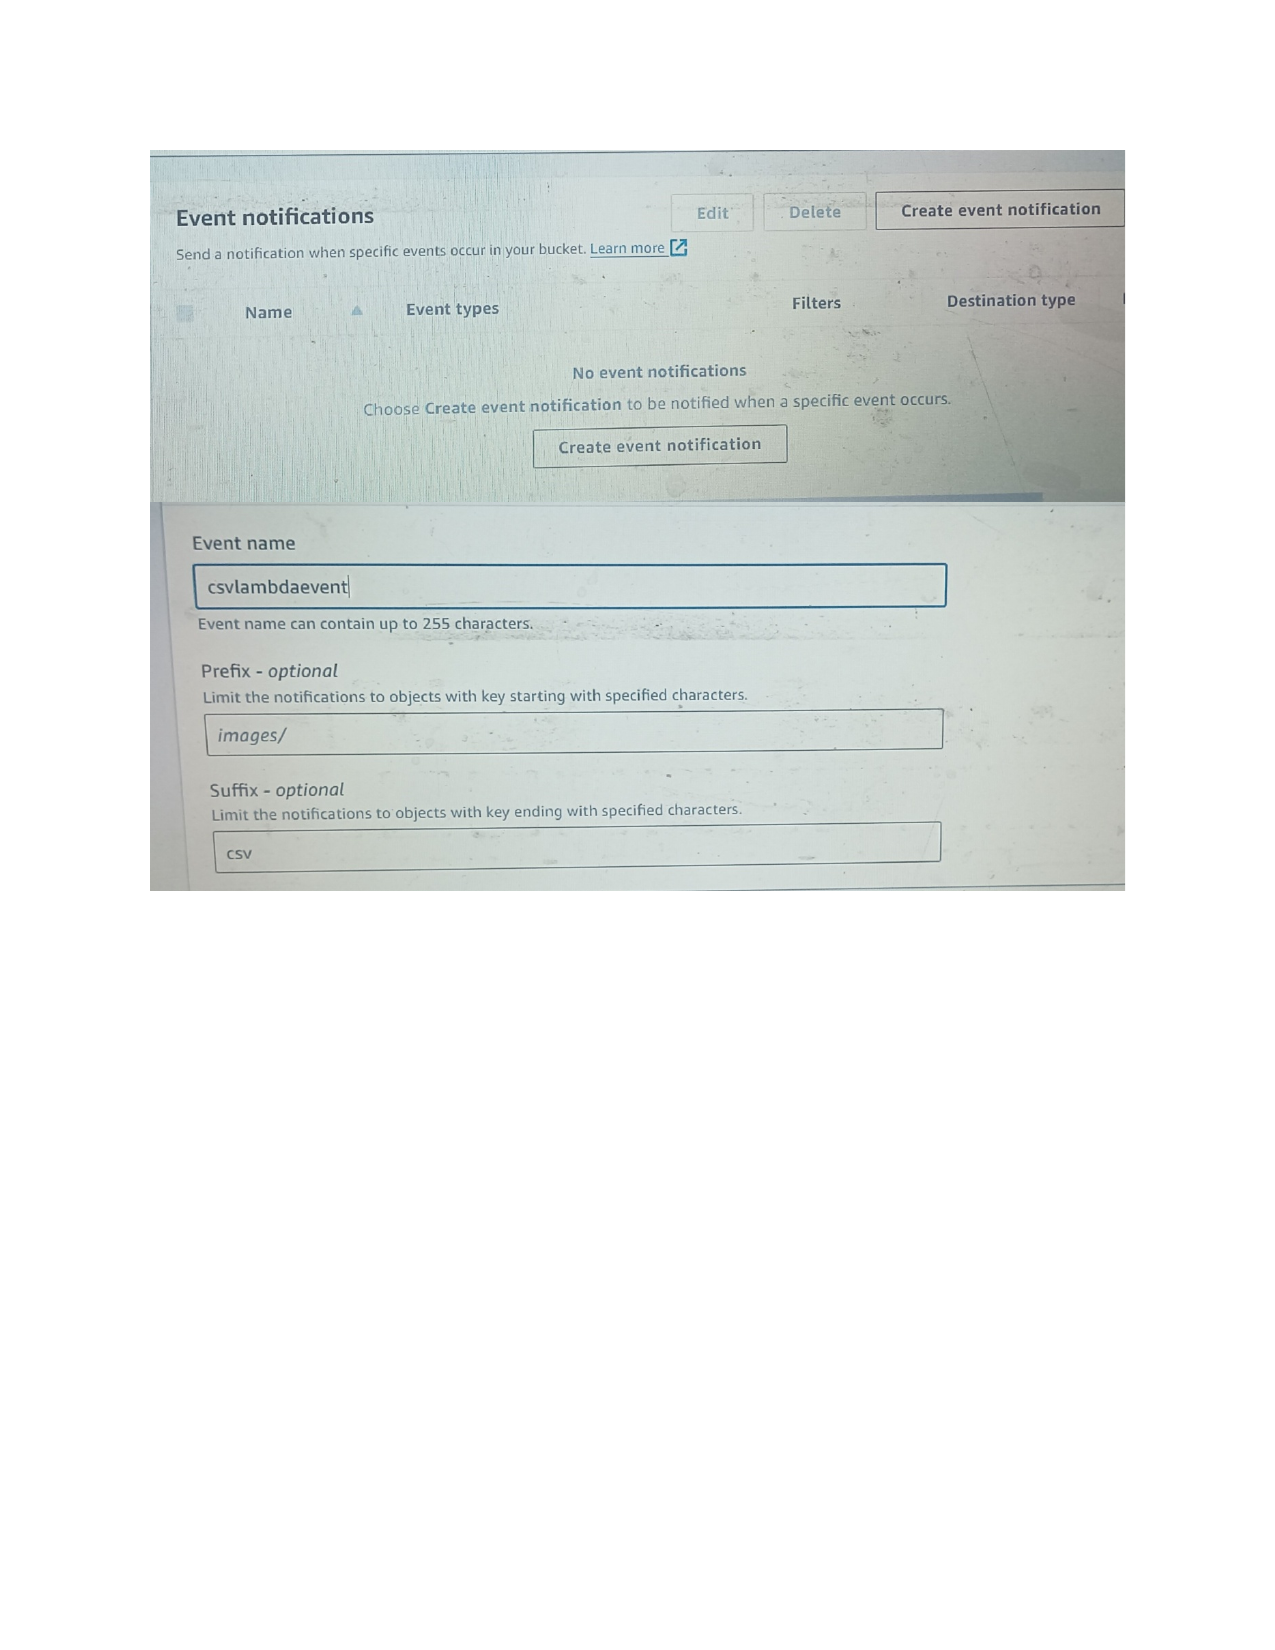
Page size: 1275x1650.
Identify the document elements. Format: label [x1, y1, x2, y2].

picture [150, 150, 1125, 891]
